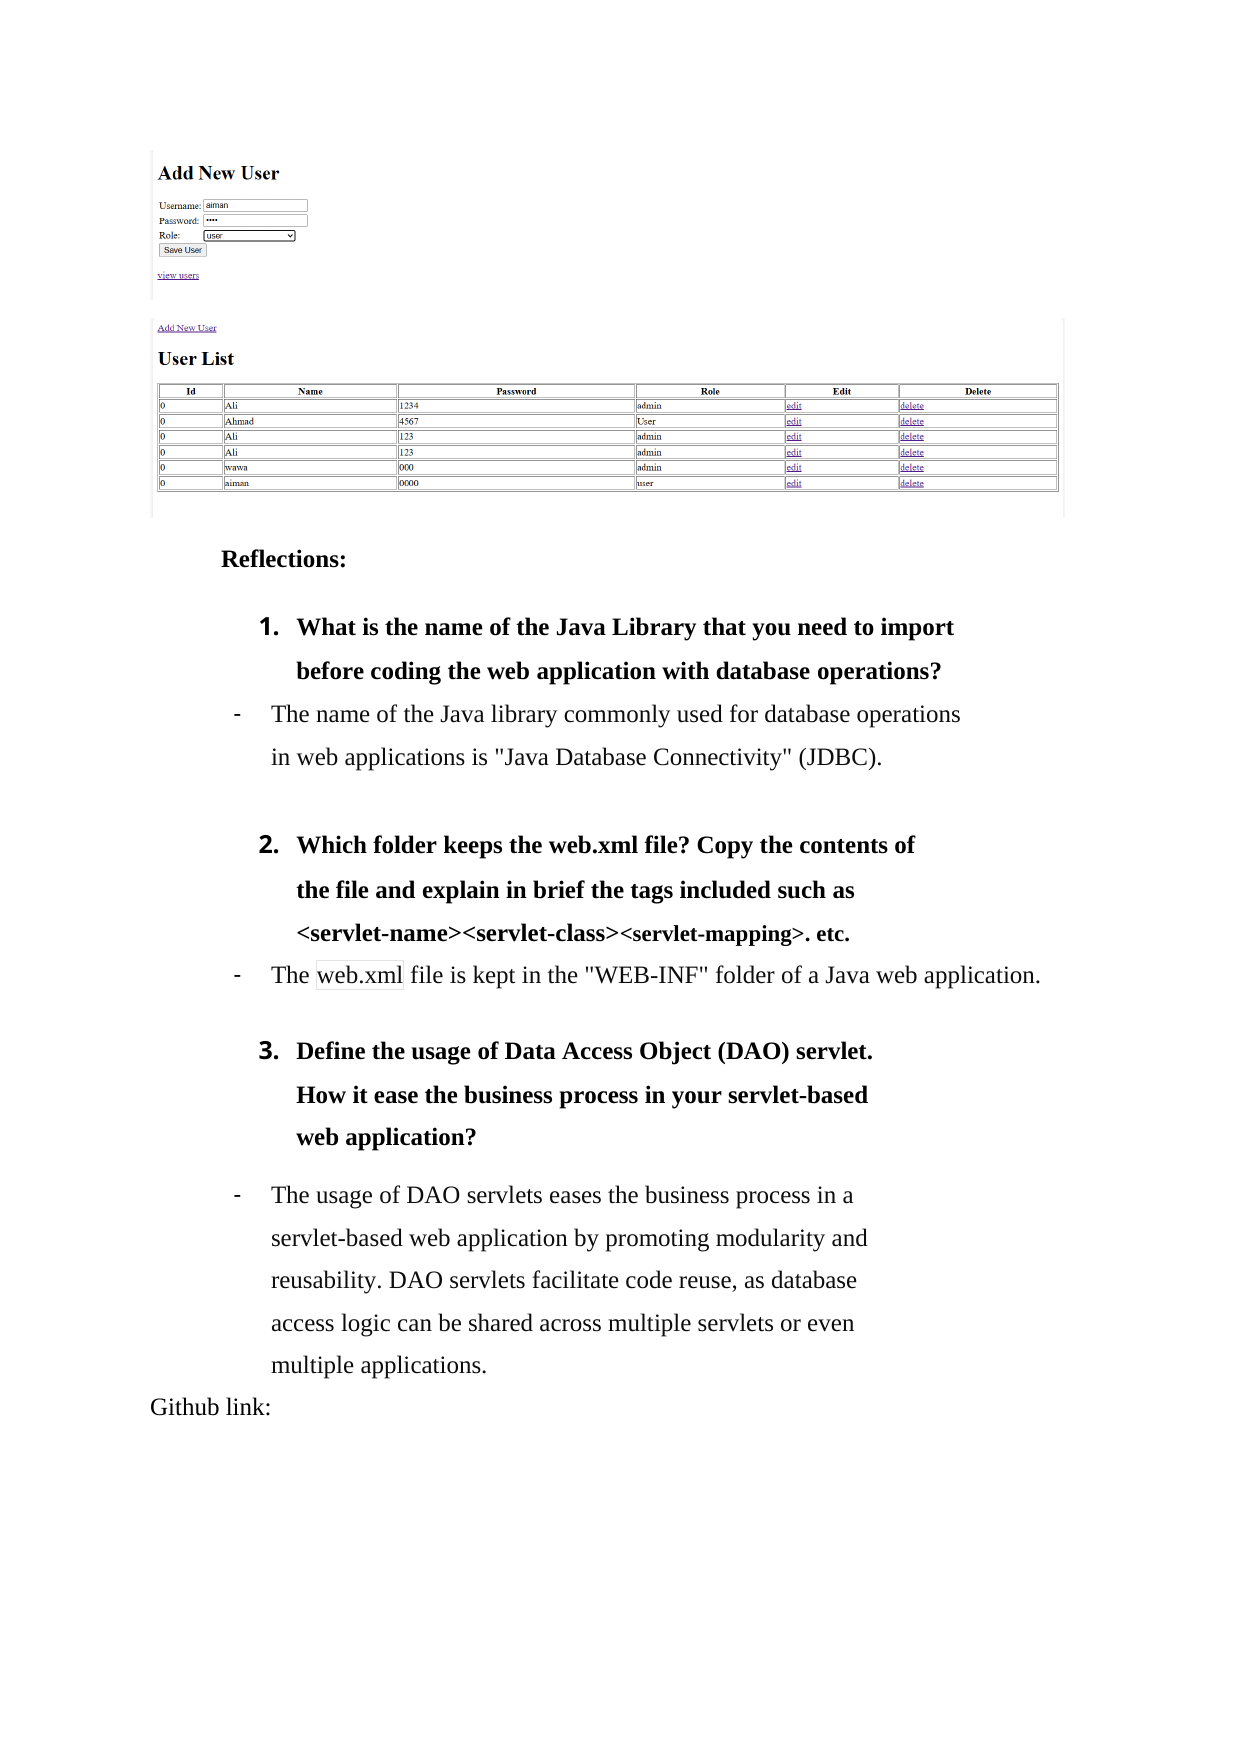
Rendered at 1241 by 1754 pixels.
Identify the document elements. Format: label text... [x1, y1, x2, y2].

picture [150, 150, 484, 300]
list Which folder keeps the web.xml file? Copy the contents of the file and explain in brief the tags included such as <servlet-name><servlet-class><servlet-mapping>. etc. [258, 827, 928, 947]
list The usage of DAO servlets eases the business process in a servlet-based web application by promoting modularity and reusability. DAO servlets facilitate code reuse, as database access logic can be shared across multiple servlets or even multiple applications. [233, 1179, 913, 1379]
subtitle Reflections: [221, 544, 1090, 573]
list What is the name of the Java Library that you need to import before coding the web application with database operations? [258, 608, 976, 684]
list The name of the Java library commonly used for database operations in web applications is "Java Database Connectivity" (JDBC). [233, 698, 976, 771]
picture [150, 318, 1065, 518]
list The web.xml file is kept in the "WEB-INF" folder of a Java web application. [404, 961, 1090, 990]
text Github link: [150, 1392, 1090, 1421]
list Define the usage of Data Access Object (DAO) servlet. How it ease the business process in your servlet-based web application? [258, 1033, 913, 1151]
